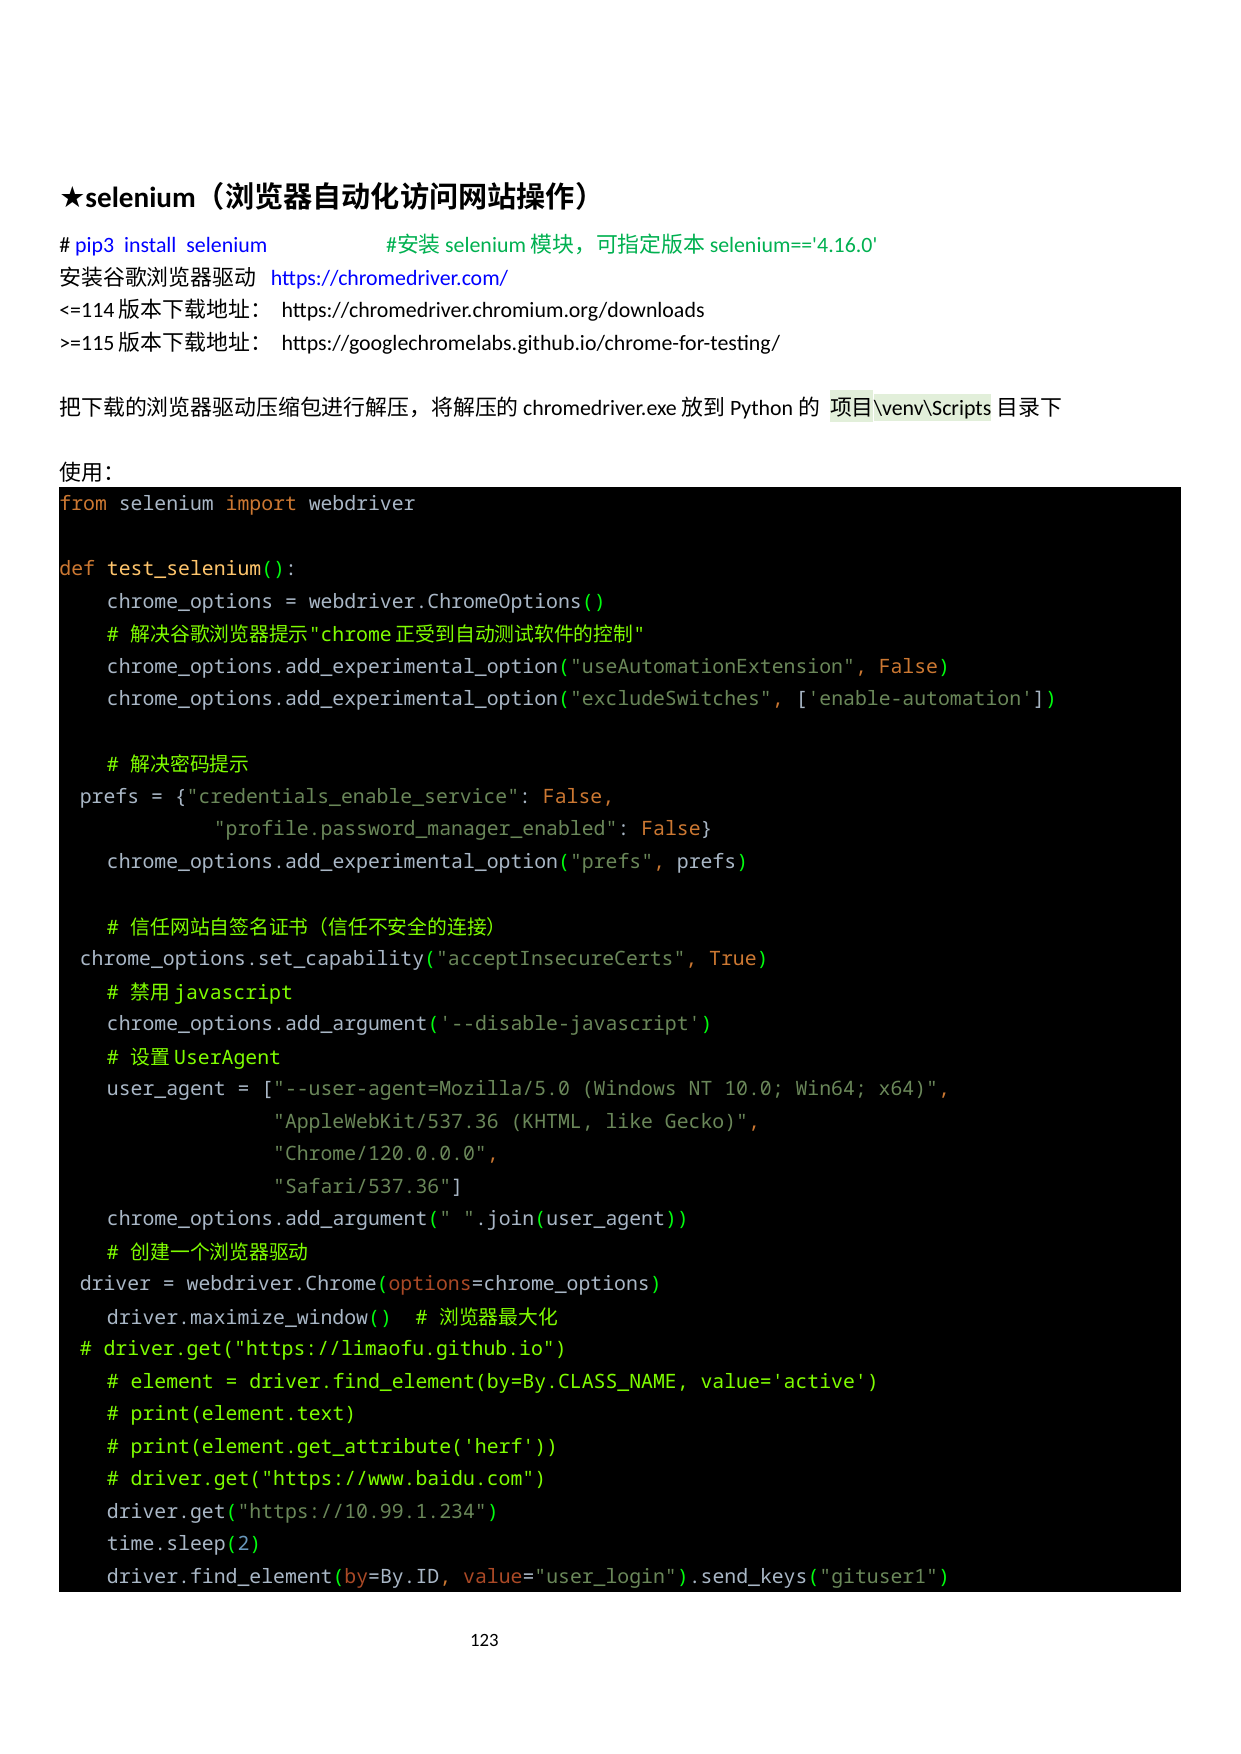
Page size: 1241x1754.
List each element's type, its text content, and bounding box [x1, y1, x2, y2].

text >=115版本下载地址： https://googlechromelabs.github.io/chrome-for-testing/ [59, 324, 1181, 357]
text # pip3 install selenium #安装selenium模块，可指定版本selenium=='4.16.0' [59, 227, 1181, 259]
text 把下载的浏览器驱动压缩包进行解压，将解压的chromedriver.exe 放到Python 的 项目\venv\Scripts 目录下 [59, 389, 1181, 422]
text 使用： [59, 454, 1181, 487]
text 安装谷歌浏览器驱动 https://chromedriver.com/ [59, 259, 1181, 292]
text <=114版本下载地址： https://chromedriver.chromium.org/downloads [59, 292, 1181, 324]
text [59, 487, 1181, 1592]
text ★selenium（浏览器自动化访问网站操作） [59, 162, 1181, 227]
